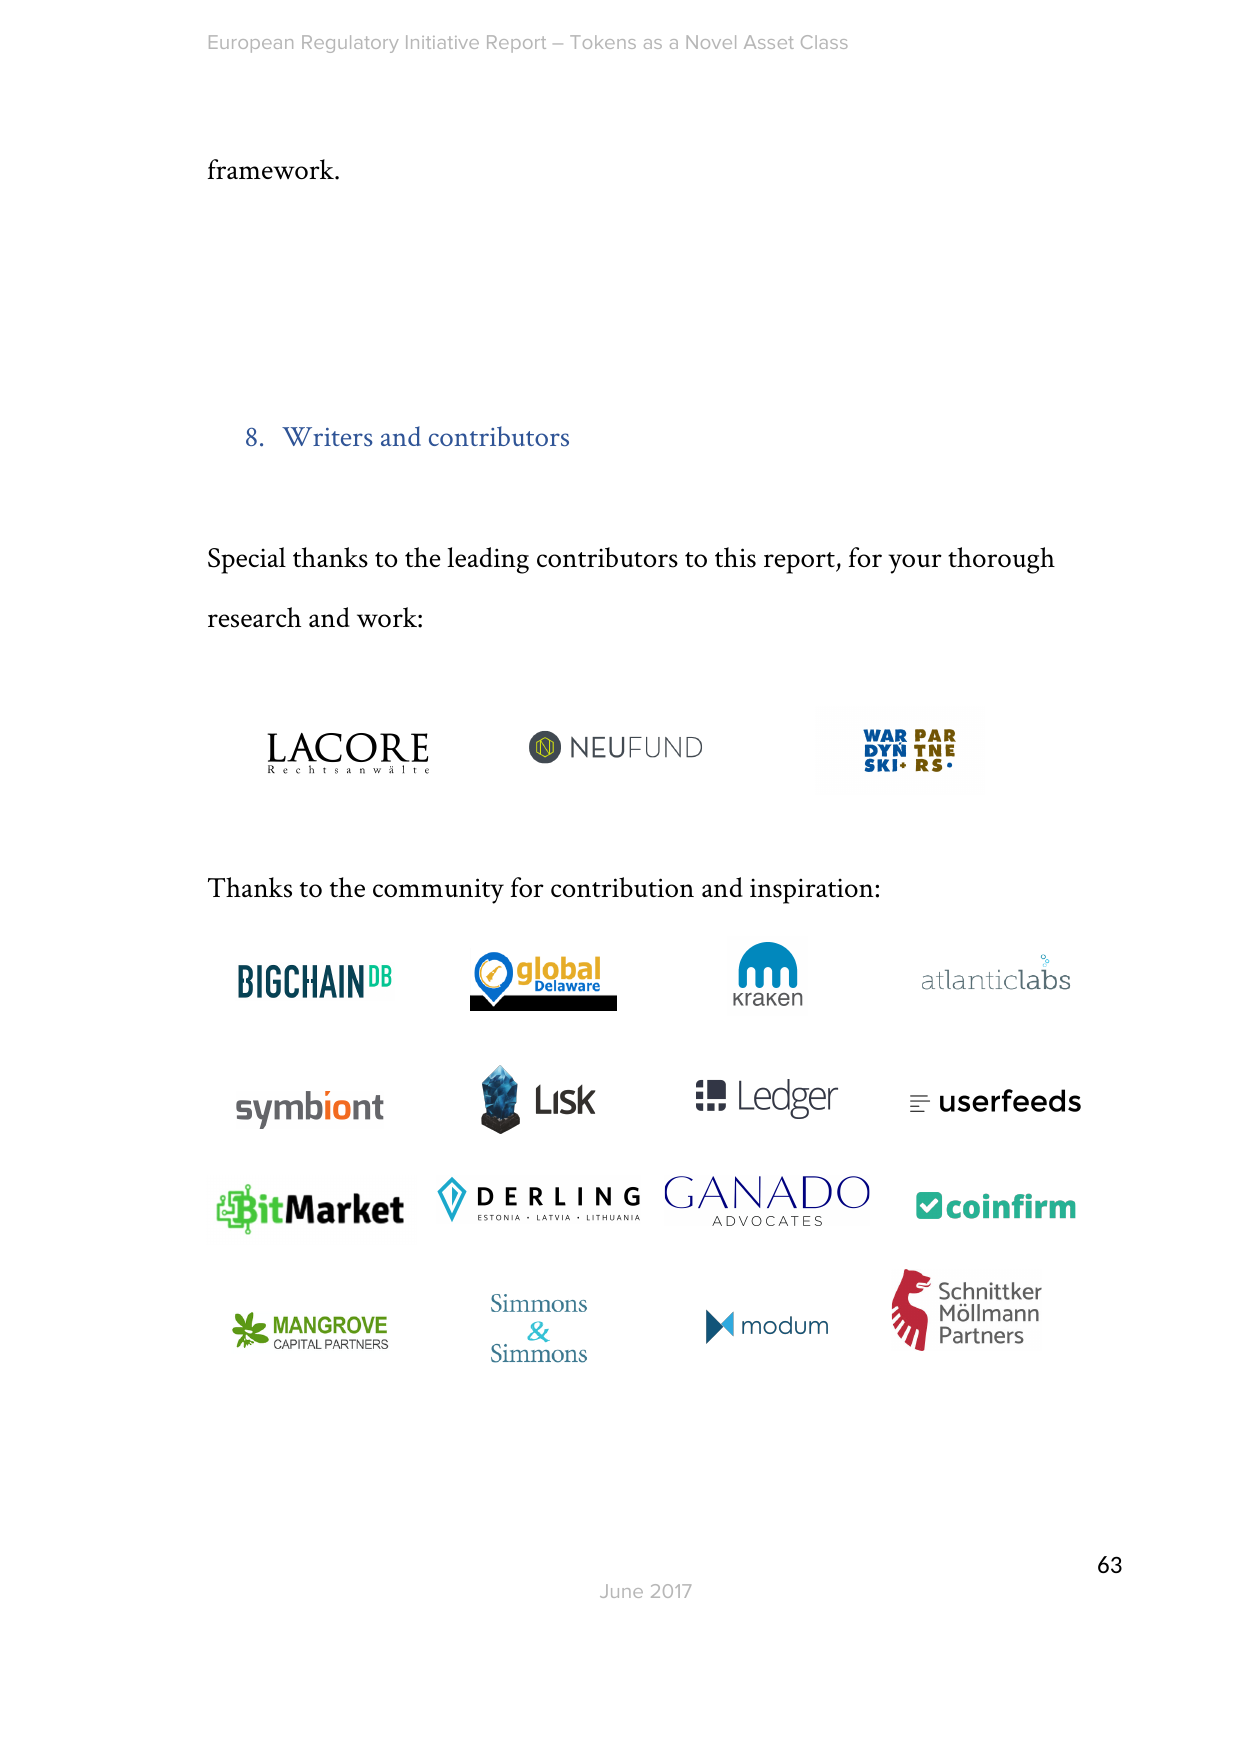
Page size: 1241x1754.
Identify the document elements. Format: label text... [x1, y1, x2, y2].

table_cell [653, 1259, 881, 1401]
table_header [424, 926, 653, 1055]
picture [481, 1065, 596, 1134]
picture [206, 1175, 417, 1245]
picture [481, 1269, 597, 1386]
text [207, 148, 1122, 188]
table_header [500, 696, 805, 805]
table_cell [196, 1259, 424, 1401]
table_cell [196, 1055, 424, 1165]
table_header [881, 926, 1110, 1055]
table_cell [881, 1165, 1110, 1259]
picture [436, 1175, 641, 1224]
picture [727, 936, 808, 1016]
table_cell [424, 1165, 653, 1259]
table_cell [424, 1055, 653, 1165]
picture [267, 727, 429, 779]
table_cell [424, 1259, 653, 1401]
table_cell [881, 1259, 1110, 1401]
table_cell [653, 1055, 881, 1165]
picture [236, 1091, 384, 1129]
picture [891, 1269, 1042, 1351]
subtitle Writers and contributors [244, 414, 1122, 455]
table_header [196, 696, 500, 805]
picture [916, 1192, 1076, 1219]
picture [687, 1284, 847, 1365]
picture [664, 1175, 870, 1226]
table_cell [653, 1165, 881, 1259]
table_header [653, 926, 881, 1055]
picture [235, 962, 395, 1001]
picture [815, 706, 985, 795]
picture [510, 706, 719, 785]
picture [892, 1065, 1100, 1137]
table_cell [881, 1055, 1110, 1165]
picture [919, 936, 1073, 1017]
table_header [805, 696, 1110, 805]
table_cell [196, 1165, 424, 1259]
table_header [196, 926, 424, 1055]
picture [696, 1079, 839, 1119]
picture [470, 948, 617, 1011]
text Special thanks to the leading contributors to this report, for your thorough research and work: [207, 535, 1122, 636]
text Thanks to the community for contribution and inspiration: [207, 865, 1122, 905]
picture [230, 1269, 390, 1391]
